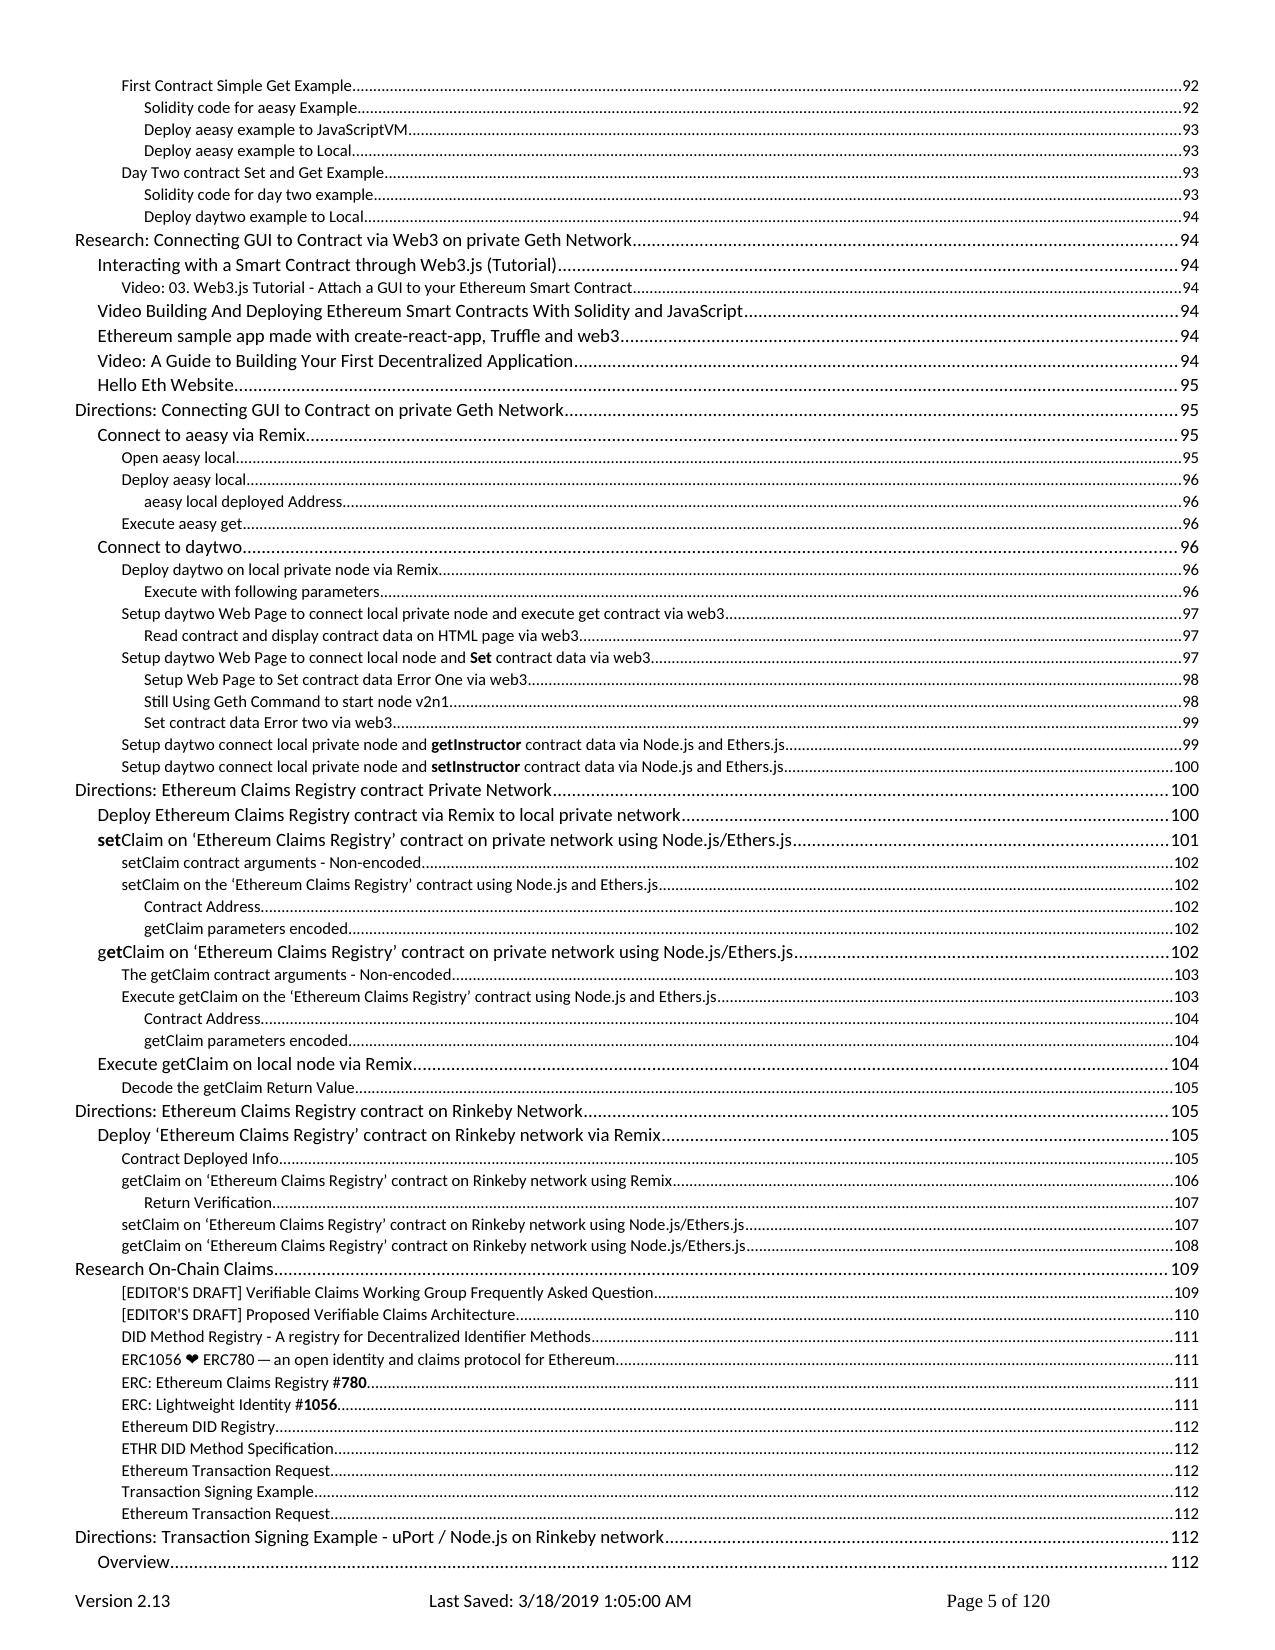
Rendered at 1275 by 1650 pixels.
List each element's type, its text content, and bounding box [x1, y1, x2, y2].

text Ethereum sample app made with create-react-app, Truffle and web3 94 [620, 324, 1200, 347]
text Directions: Connecting GUI to Contract on private Geth Network 95 [75, 398, 1200, 421]
text [EDITOR'S DRAFT] Verifiable Claims Working Group Frequently Asked Question 109 [121, 1282, 1200, 1302]
text First Contract Simple Get Example 92 [121, 75, 1200, 95]
text Read contract and display contract data on HTML page via web3 97 [144, 625, 1200, 646]
text Execute with following parameters 96 [144, 582, 1200, 602]
text Set contract data Error two via web3 99 [144, 713, 1200, 733]
text Directions: Ethereum Claims Registry contract Private Network 100 [75, 778, 1200, 801]
text ERC: Lightweight Identity #1056 111 [121, 1394, 1200, 1414]
text Overview 112 [97, 1550, 1200, 1573]
text aeasy local deployed Address 96 [144, 491, 1200, 512]
text [EDITOR'S DRAFT] Proposed Verifiable Claims Architecture 110 [121, 1304, 1200, 1324]
text Transaction Signing Example 112 [121, 1482, 1200, 1502]
text Solidity code for day two example 93 [144, 184, 1200, 205]
text getClaim parameters encoded 104 [144, 1030, 1200, 1051]
text setClaim on ‘Ethereum Claims Registry’ contract on private network using Node.js/Ethers.js 101 [97, 828, 1200, 851]
text Setup daytwo Web Page to connect local private node and execute get contract via web3 97 [121, 603, 1200, 624]
text The getClaim contract arguments - Non-encoded 103 [121, 965, 1200, 985]
text Deploy aeasy local 96 [121, 469, 1200, 490]
text getClaim parameters encoded 102 [144, 918, 1200, 938]
text Ethereum Transaction Request 112 [121, 1503, 1200, 1524]
text Execute getClaim on the ‘Ethereum Claims Registry’ contract using Node.js and Ethers.js 103 [121, 987, 1200, 1007]
text Day Two contract Set and Get Example 93 [121, 162, 1200, 183]
text Setup daytwo connect local private node and setInstructor contract data via Node.js and Ethers.js 100 [121, 757, 1200, 777]
text Research On-Chain Claims 109 [75, 1257, 1200, 1280]
text Execute getClaim on local node via Remix 104 [97, 1052, 1200, 1075]
text Deploy daytwo example to Local 94 [144, 206, 1200, 227]
text Deploy aeasy example to JavaScriptVM 93 [144, 119, 1200, 139]
text getClaim on ‘Ethereum Claims Registry’ contract on Rinkeby network using Remix 106 [121, 1170, 1200, 1190]
text Still Using Geth Command to start node v2n1 98 [144, 691, 1200, 711]
text Connect to daytwo 96 [97, 535, 1200, 558]
text Contract Address 104 [144, 1008, 1200, 1029]
text getClaim on ‘Ethereum Claims Registry’ contract on private network using Node.js/Ethers.js 102 [97, 940, 1200, 963]
text getClaim on ‘Ethereum Claims Registry’ contract on Rinkeby network using Node.js/Ethers.js 108 [121, 1236, 1200, 1256]
text Ethereum DID Registry 112 [121, 1416, 1200, 1436]
text Ethereum Transaction Request 112 [121, 1460, 1200, 1480]
text Directions: Ethereum Claims Registry contract on Rinkeby Network 105 [75, 1099, 1200, 1122]
text setClaim on ‘Ethereum Claims Registry’ contract on Rinkeby network using Node.js/Ethers.js 107 [121, 1214, 1200, 1234]
text Deploy daytwo on local private node via Remix 96 [121, 560, 1200, 580]
text Open aeasy local 95 [121, 447, 1200, 468]
text setClaim contract arguments - Non-encoded 102 [121, 852, 1200, 873]
text Video Building And Deploying Ethereum Smart Contracts With Solidity and JavaScript 94 [97, 299, 1200, 322]
text Deploy Ethereum Claims Registry contract via Remix to local private network 100 [97, 803, 1200, 826]
text DID Method Registry - A registry for Decentralized Identifier Methods 111 [121, 1326, 1200, 1346]
text setClaim on the ‘Ethereum Claims Registry’ contract using Node.js and Ethers.js 102 [121, 874, 1200, 895]
text Setup daytwo Web Page to connect local node and Set contract data via web3 97 [121, 647, 1200, 667]
text Solidity code for aeasy Example 92 [144, 97, 1200, 117]
text ERC1056 ❤ ERC780 — an open identity and claims protocol for Ethereum 111 [121, 1348, 1200, 1371]
text Contract Deployed Info 105 [121, 1148, 1200, 1168]
text Deploy aeasy example to Local 93 [144, 141, 1200, 161]
text Deploy ‘Ethereum Claims Registry’ contract on Rinkeby network via Remix 105 [97, 1123, 1200, 1146]
text Interacting with a Smart Contract through Web3.js (Tutorial) 94 [97, 253, 1200, 276]
text Contract Address 102 [144, 896, 1200, 917]
text Decode the getClaim Return Value 105 [121, 1077, 1200, 1097]
text Execute aeasy get 96 [121, 513, 1200, 533]
text ERC: Ethereum Claims Registry #780 111 [121, 1372, 1200, 1393]
text Setup Web Page to Set contract data Error One via web3 98 [144, 669, 1200, 689]
text Connect to aeasy via Remix 95 [97, 423, 1200, 446]
text Hello Eth Website 95 [97, 373, 1200, 396]
text Research: Connecting GUI to Contract via Web3 on private Geth Network 94 [75, 228, 1200, 251]
text ETHR DID Method Specification 112 [121, 1438, 1200, 1458]
text Directions: Transaction Signing Example - uPort / Node.js on Rinkeby network 112 [75, 1525, 1200, 1548]
text Return Verification 107 [144, 1192, 1200, 1212]
text Video: 03. Web3.js Tutorial - Attach a GUI to your Ethereum Smart Contract 94 [121, 277, 1200, 298]
text Setup daytwo connect local private node and getInstructor contract data via Node.js and Ethers.js 99 [121, 735, 1200, 755]
text Video: A Guide to Building Your First Decentralized Application 94 [574, 349, 1200, 372]
